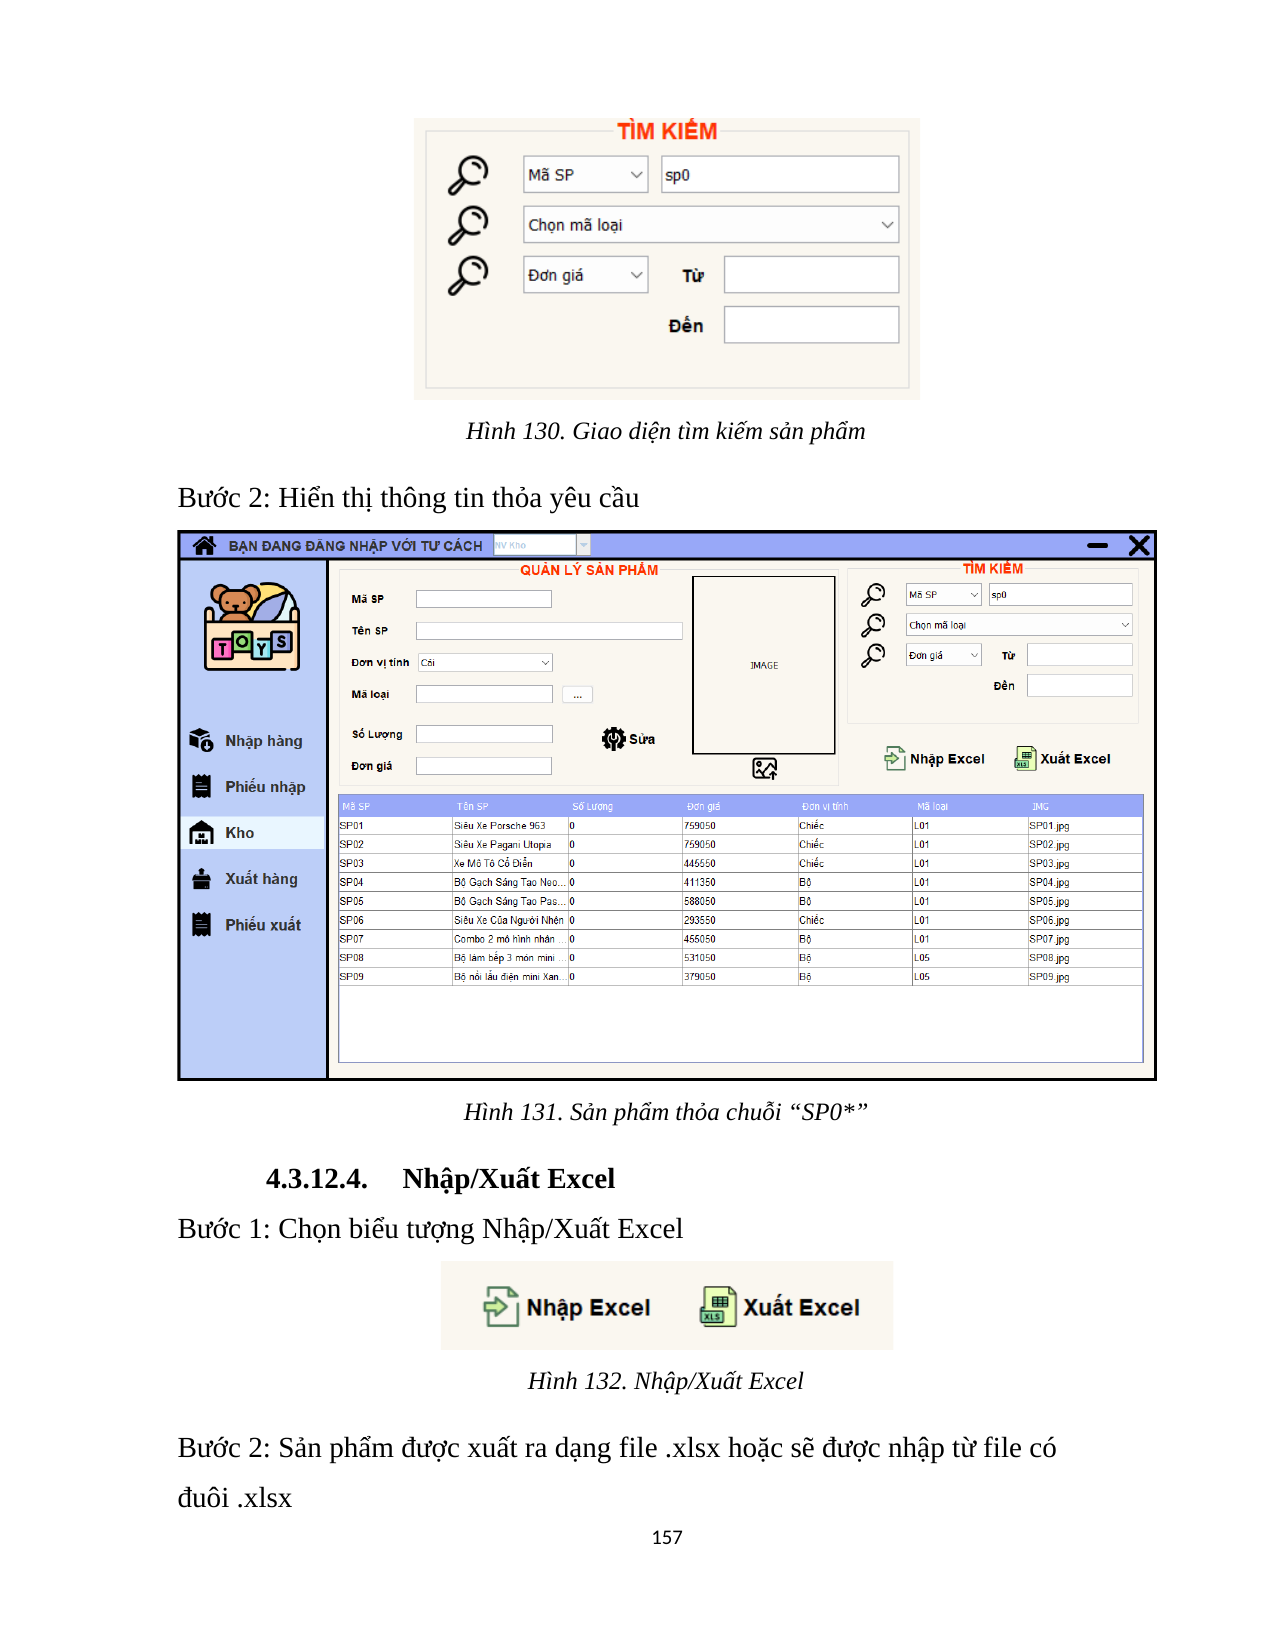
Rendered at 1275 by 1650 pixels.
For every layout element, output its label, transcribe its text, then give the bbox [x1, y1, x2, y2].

picture [177, 530, 1157, 1081]
picture [413, 118, 921, 400]
text Bước 2: Hiển thị thông tin thỏa yêu cầu [177, 480, 1157, 514]
picture [440, 1261, 894, 1350]
text Nhập/Xuất Excel [266, 1161, 1157, 1195]
text Bước 2: Sản phẩm được xuất ra dạng file .xlsx hoặc sẽ được nhập từ file có đuôi .xlsx [177, 1430, 1157, 1514]
list Bước 1: Chọn biểu tượng Nhập/Xuất Excel [177, 1212, 1157, 1245]
